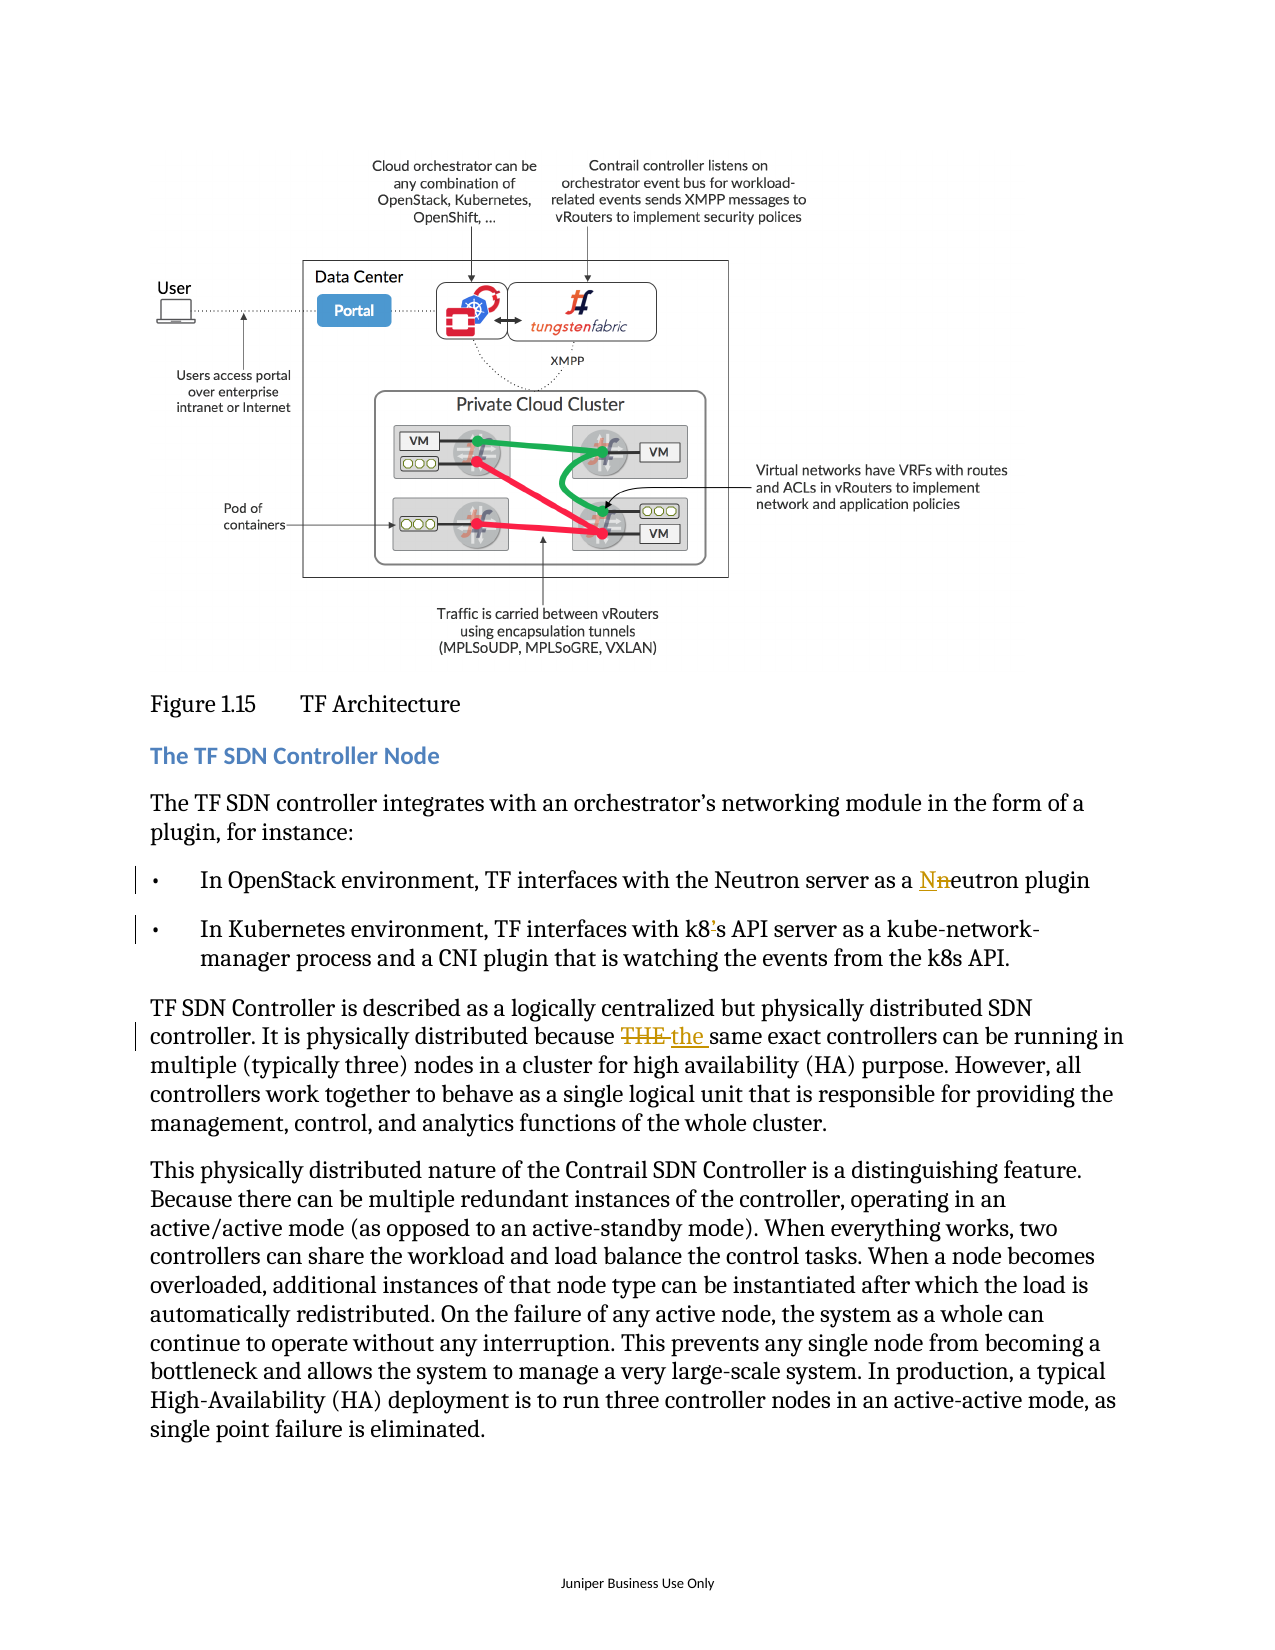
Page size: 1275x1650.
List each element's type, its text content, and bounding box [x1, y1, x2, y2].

list In Kubernetes environment, TF interfaces with k8s API server as a kube-network-manager process and a CNI plugin that is watching the events from the k8s API. [150, 915, 1125, 973]
text TF SDN Controller is described as a logically centralized but physically distributed SDN controller. It is physically distributed because same exact controllers can be running in multiple (typically three) nodes in a cluster for high availability (HA) purpose. However, all controllers work together to behave as a single logical unit that is responsible for providing the management, control, and analytics functions of the whole cluster. [150, 993, 1125, 1137]
picture [150, 150, 1025, 672]
subtitle The TF SDN Controller Node [150, 740, 1125, 771]
list In OpenStack environment, TF interfaces with the Neutron server as a eutron plugin [150, 866, 1125, 894]
text This physically distributed nature of the Contrail SDN Controller is a distinguishing feature. Because there can be multiple redundant instances of the controller, operating in an active/active mode (as opposed to an active-standby mode). When everything works, two controllers can share the workload and load balance the control tasks. When a node becomes overloaded, additional instances of that node type can be instantiated after which the load is automatically redistributed. On the failure of any active node, the system as a whole can continue to operate without any interruption. This prevents any single node from becoming a bottleneck and allows the system to manage a very large-scale system. In production, a typical High-Availability (HA) deployment is to run three controller nodes in an active-active mode, as single point failure is eliminated. [150, 1156, 1125, 1443]
text Figure 1.15 TF Architecture [150, 690, 1125, 719]
text The TF SDN controller integrates with an orchestrator’s networking module in the form of a plugin, for instance: [150, 789, 1125, 847]
